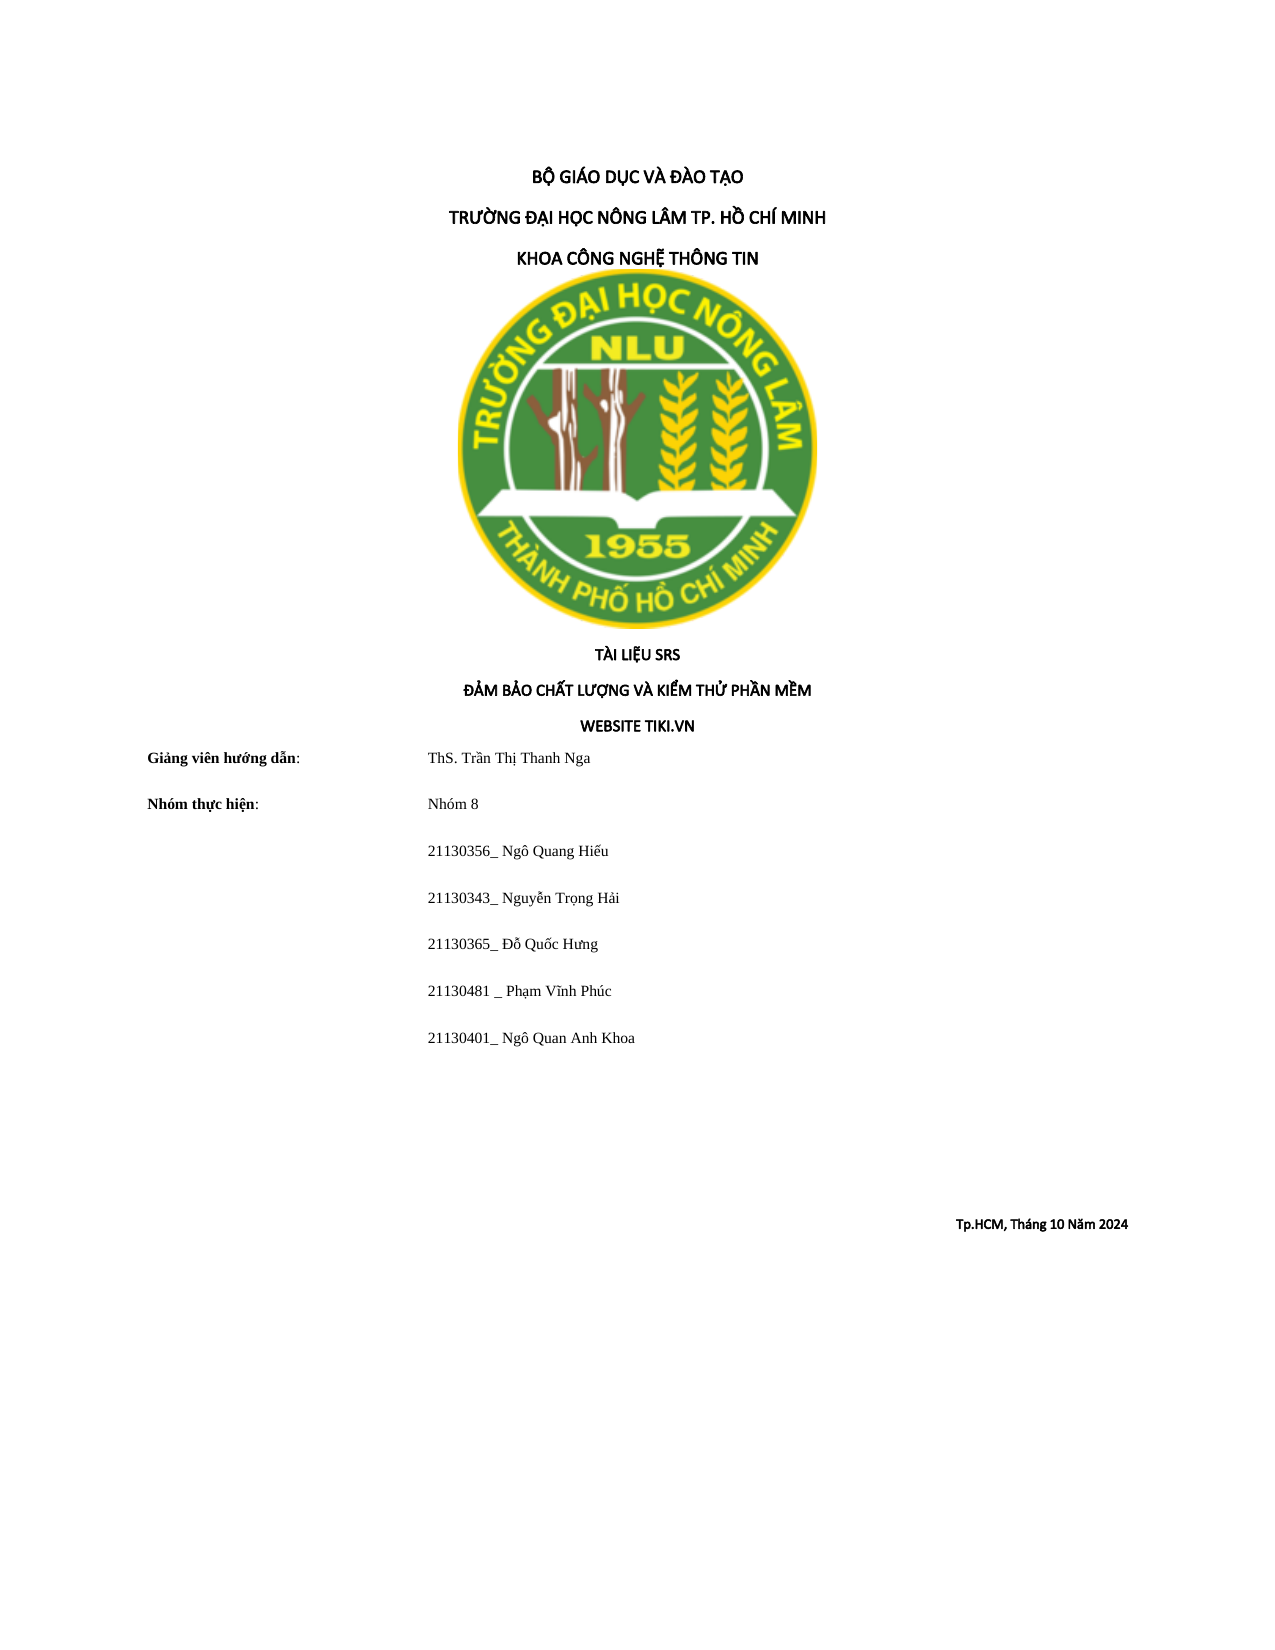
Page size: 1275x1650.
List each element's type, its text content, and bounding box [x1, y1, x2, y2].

picture [457, 269, 818, 629]
text BỘ GIÁO DỤC VÀ ĐÀO TẠO [147, 147, 1128, 188]
text KHOA CÔNG NGHỆ THÔNG TIN [147, 228, 1128, 269]
text TÀI LIỆU SRS [147, 628, 1128, 664]
text 21130401_ Ngô Quan Anh Khoa [147, 1015, 1128, 1046]
text ĐẢM BẢO CHẤT LƯỢNG VÀ KIỂM THỬ PHẦN MỀM [147, 664, 1128, 700]
text 21130343_ Nguyễn Trọng Hải [147, 875, 1128, 906]
text Giảng viên hướng dẫn: ThS. Trần Thị Thanh Nga [147, 735, 1128, 766]
text 21130481 _ Phạm Vĩnh Phúc [147, 969, 1128, 1000]
text WEBSITE TIKI.VN [147, 700, 1128, 735]
text Nhóm thực hiện: Nhóm 8 [147, 782, 1128, 813]
text Tp.HCM, Tháng 10 Năm 2024 [147, 1202, 1128, 1232]
text TRƯỜNG ĐẠI HỌC NÔNG LÂM TP. HỒ CHÍ MINH [147, 188, 1128, 228]
text 21130365_ Đỗ Quốc Hưng [147, 922, 1128, 953]
text 21130356_ Ngô Quang Hiếu [147, 829, 1128, 860]
